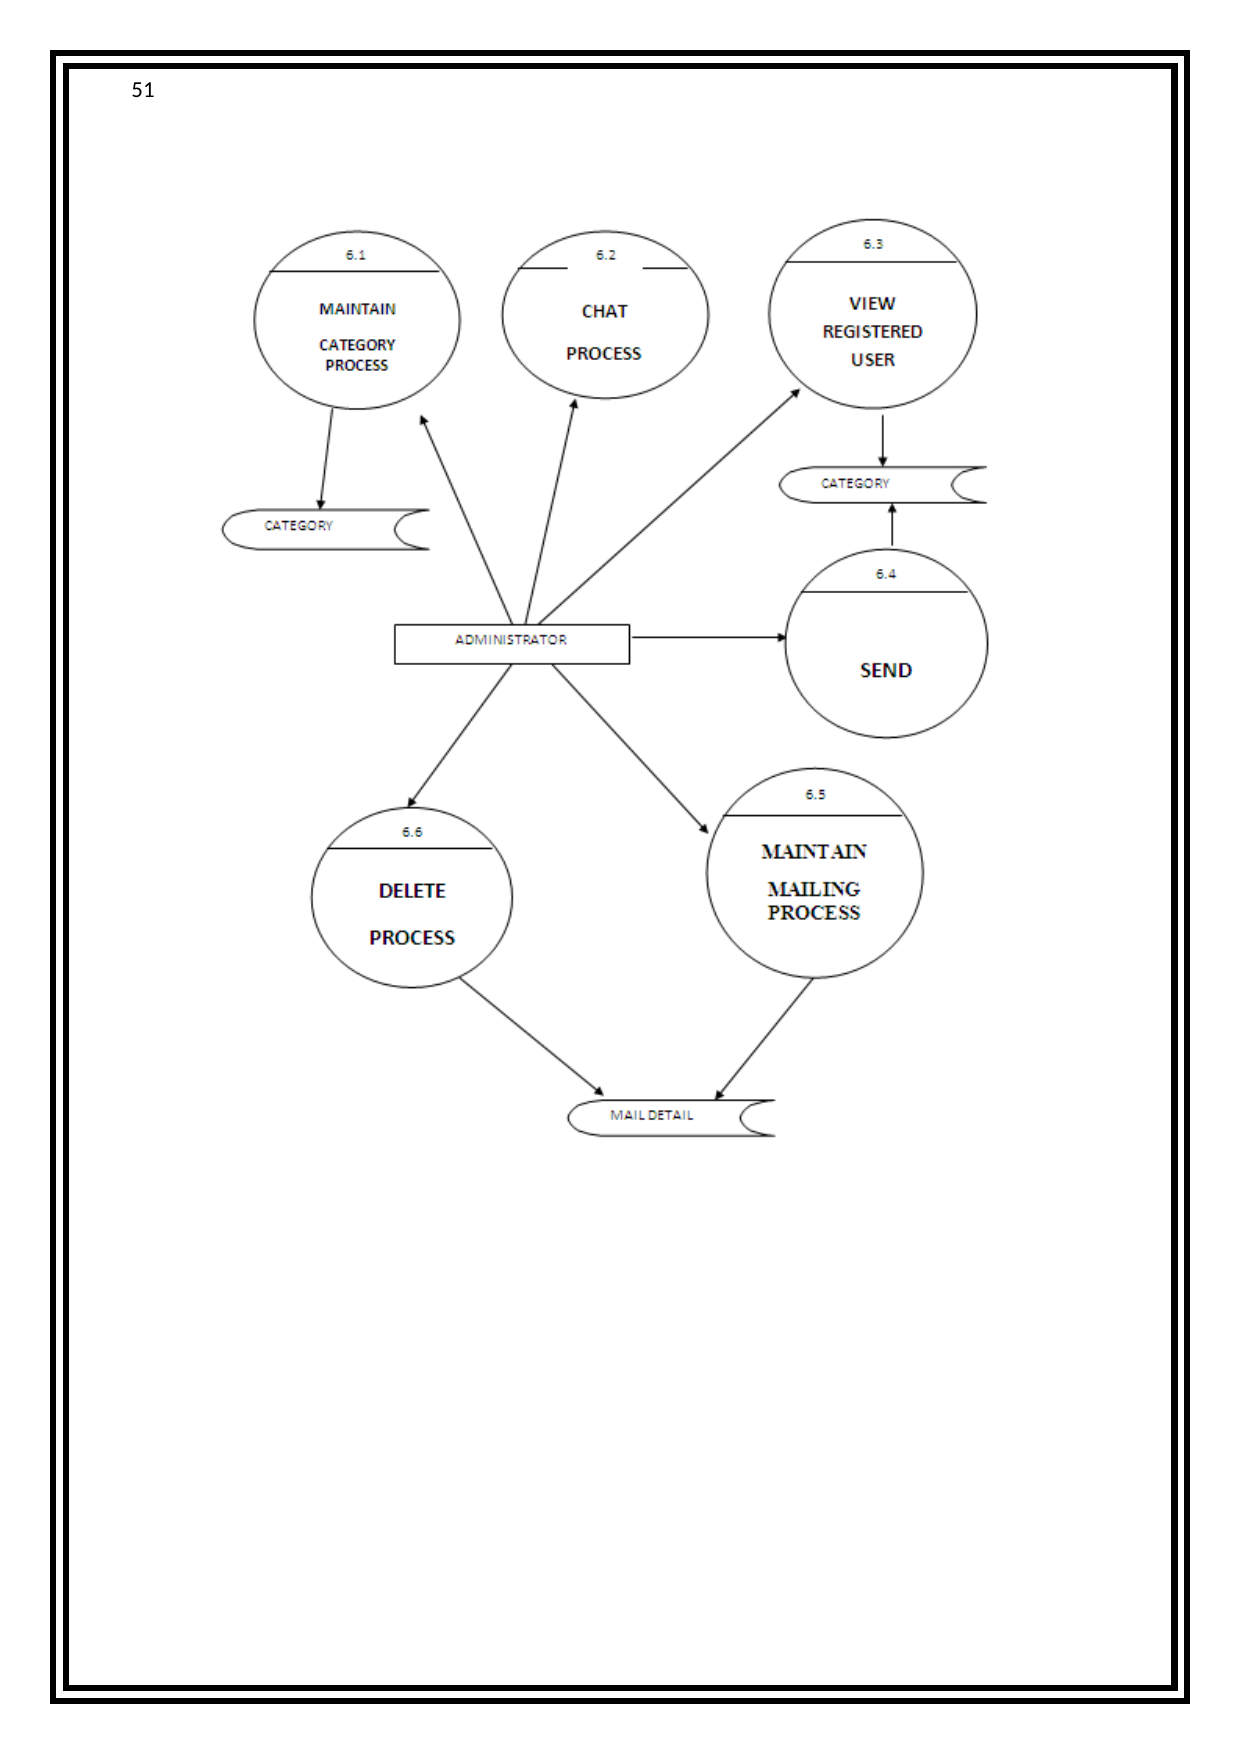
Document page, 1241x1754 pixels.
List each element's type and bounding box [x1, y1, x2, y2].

picture [188, 213, 1034, 1192]
